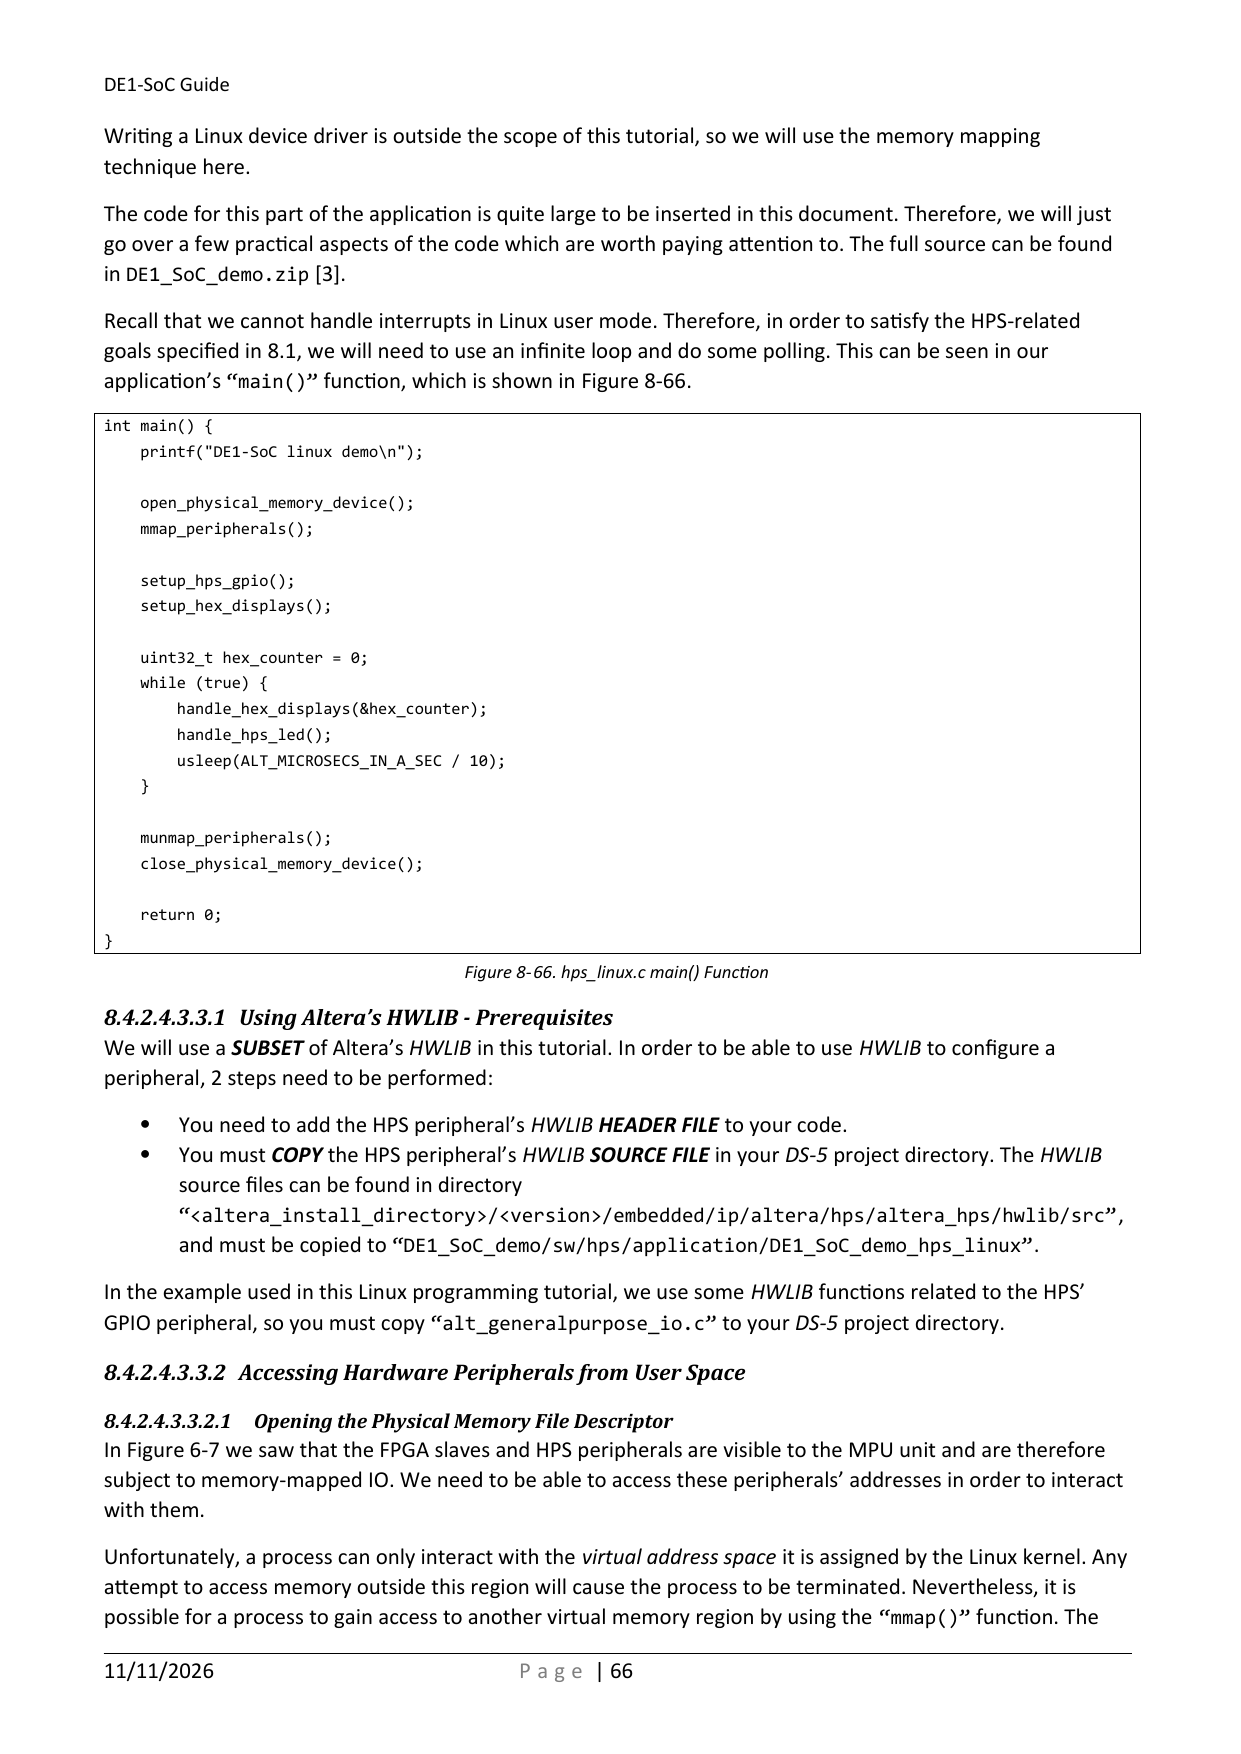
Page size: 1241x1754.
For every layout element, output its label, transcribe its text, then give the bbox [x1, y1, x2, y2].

text usleep(ALT_MICROSECS_IN_A_SEC / 10); [95, 748, 1140, 770]
text The code for this part of the application is quite large to be inserted in this document. Therefore, we will just go over a few practical aspects of the code which are worth paying attention to. The full source can be found in DE1_SoC_demo.zip . [103, 199, 1132, 287]
text Writing a Linux device driver is outside the scope of this tutorial, so we will use the memory mapping technique here. [103, 122, 1132, 180]
text handle_hex_displays(&hex_counter); [95, 696, 1140, 719]
subtitle Accessing Hardware Peripherals from User Space [103, 1359, 1132, 1386]
text handle_hps_led(); [95, 722, 1140, 745]
text setup_hps_gpio(); [95, 568, 1140, 590]
list You need to add the HPS peripheral’s HWLIB header file to your code. [141, 1110, 1132, 1138]
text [103, 1542, 1132, 1631]
text } [95, 773, 1140, 796]
text munmap_peripherals(); [95, 825, 1140, 848]
text int main() { [95, 414, 1140, 436]
text In the example used in this Linux programming tutorial, we use some HWLIB functions related to the HPS’ GPIO peripheral, so you must copy “alt_generalpurpose_io.c” to your DS-5 project directory. [103, 1277, 1132, 1336]
text printf("DE1-SoC linux demo\n"); [95, 439, 1140, 462]
text mmap_peripherals(); [95, 516, 1140, 539]
list You must copy the HPS peripheral’s HWLIB source file in your DS-5 project directory. The HWLIB source files can be found in directory “<altera_install_directory>/<version>/embedded/ip/altera/hps/altera_hps/hwlib/src”, and must be copied to “DE1_SoC_demo/sw/hps/application/DE1_SoC_demo_hps_linux”. [141, 1140, 1132, 1258]
text setup_hex_displays(); [95, 593, 1140, 616]
text We will use a subset of Altera’s HWLIB in this tutorial. In order to be able to use HWLIB to configure a peripheral, 2 steps need to be performed: [103, 1033, 1132, 1091]
text } [95, 928, 1140, 953]
text open_physical_memory_device(); [95, 491, 1140, 513]
text while (true) { [95, 671, 1140, 693]
subtitle Opening the Physical Memory File Descriptor [103, 1408, 1132, 1433]
text uint32_t hex_counter = 0; [95, 645, 1140, 667]
text close_physical_memory_device(); [95, 851, 1140, 873]
subtitle Using Altera’s HWLIB - Prerequisites [103, 1004, 1132, 1031]
text return 0; [95, 902, 1140, 925]
